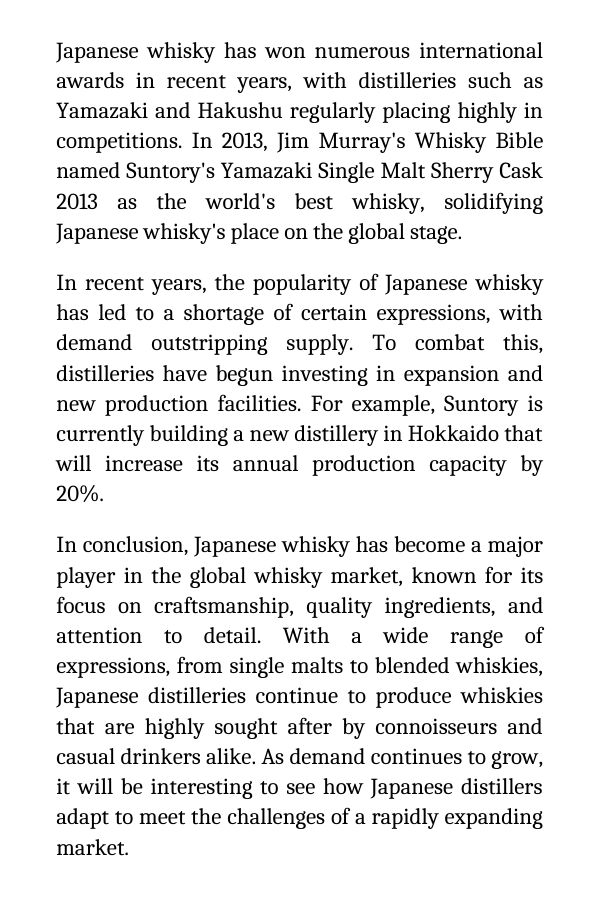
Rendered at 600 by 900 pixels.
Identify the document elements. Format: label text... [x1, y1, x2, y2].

text Japanese whisky has won numerous international awards in recent years, with distilleries such as Yamazaki and Hakushu regularly placing highly in competitions. In 2013, Jim Murray's Whisky Bible named Suntory's Yamazaki Single Malt Sherry Cask 2013 as the world's best whisky, solidifying Japanese whisky's place on the global stage. [56, 37, 544, 245]
text In conclusion, Japanese whisky has become a major player in the global whisky market, known for its focus on craftsmanship, quality ingredients, and attention to detail. With a wide range of expressions, from single malts to blended whiskies, Japanese distilleries continue to produce whiskies that are highly sought after by connoisseurs and casual drinkers alike. As demand continues to grow, it will be interesting to see how Japanese distillers adapt to meet the challenges of a rapidly expanding market. [56, 532, 544, 861]
text In recent years, the popularity of Japanese whisky has led to a shortage of certain expressions, with demand outstripping supply. To combat this, distilleries have begun investing in expansion and new production facilities. For example, Suntory is currently building a new distillery in Hokkaido that will increase its annual production capacity by 20%. [56, 270, 544, 508]
